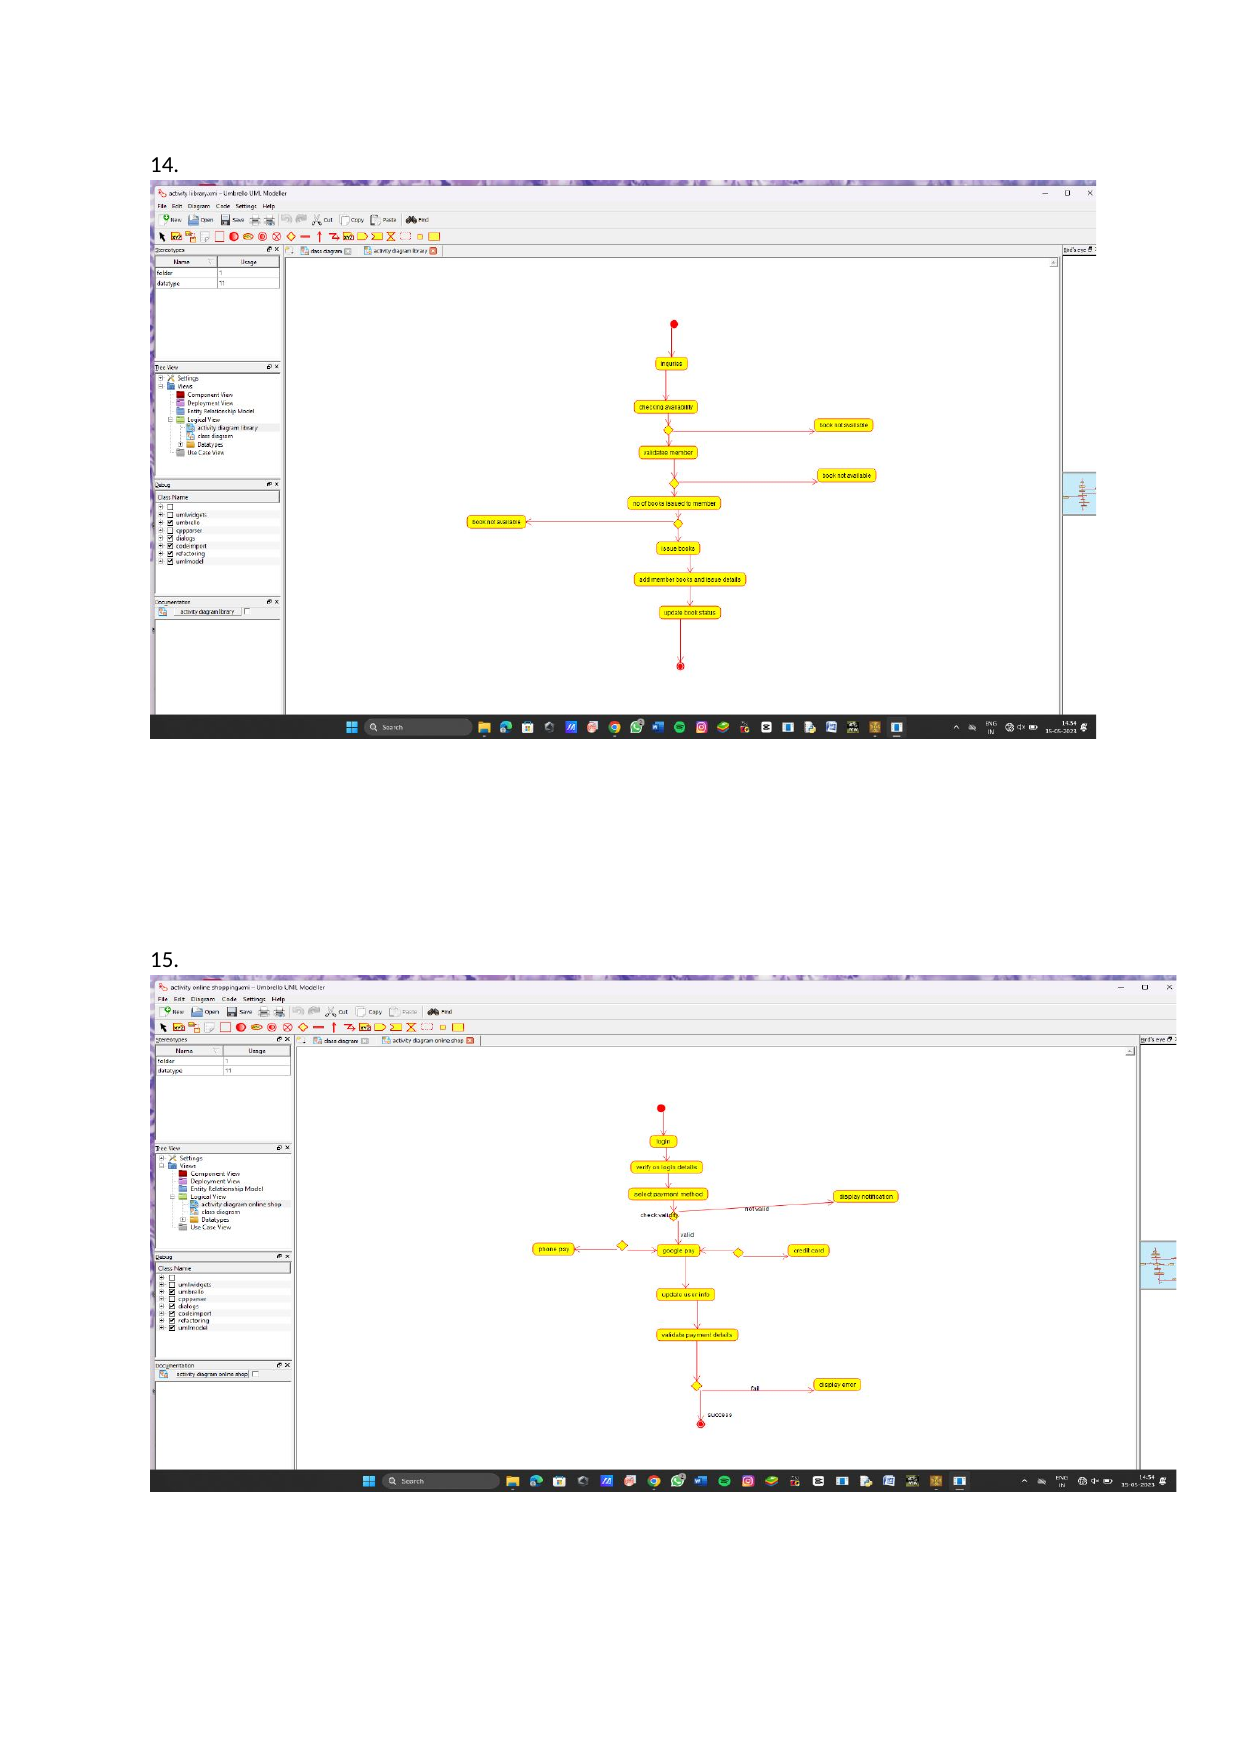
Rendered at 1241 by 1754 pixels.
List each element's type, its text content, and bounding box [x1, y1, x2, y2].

picture [150, 180, 1097, 739]
picture [150, 975, 1177, 1492]
text 14. [150, 150, 1090, 180]
text 15. [150, 945, 1090, 975]
